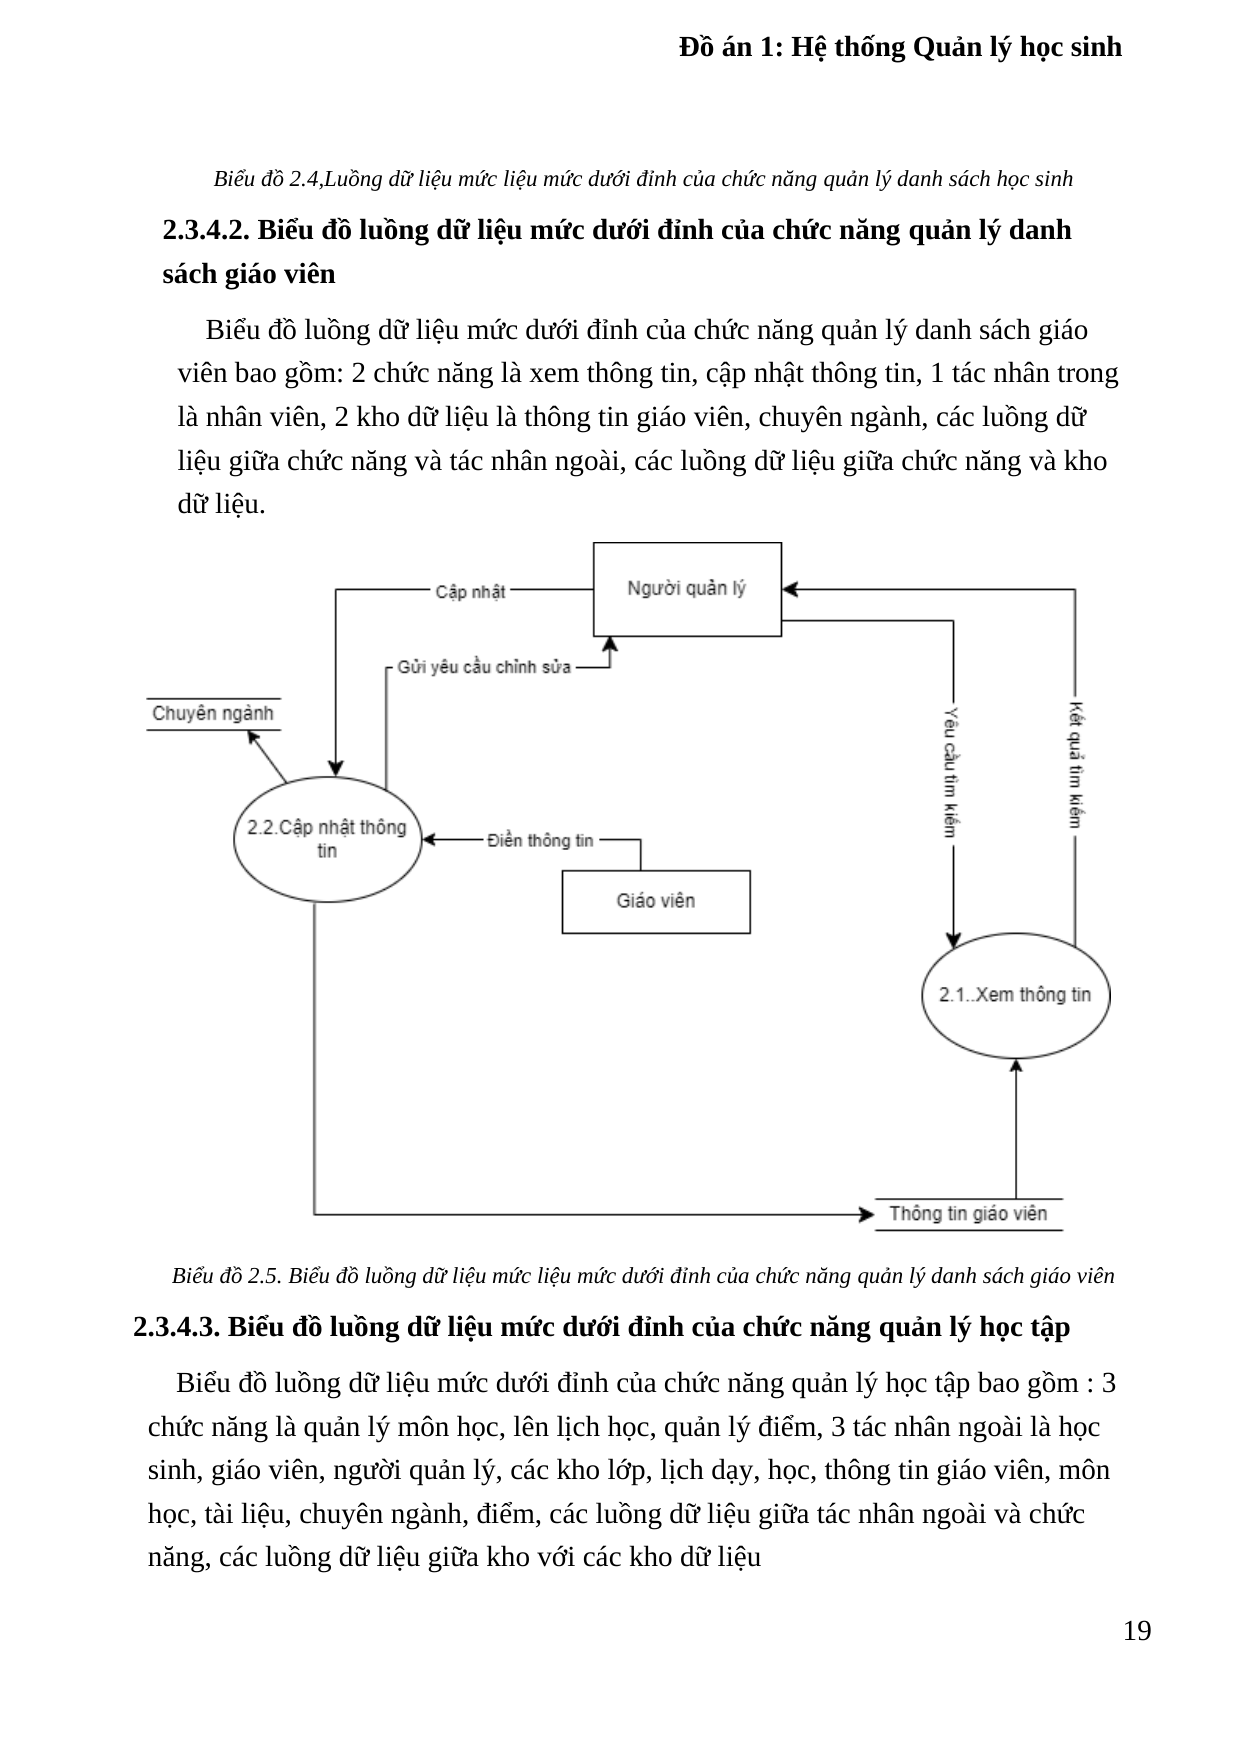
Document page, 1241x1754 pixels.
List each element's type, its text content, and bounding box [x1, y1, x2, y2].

text Biểu đồ 2.4,Luồng dữ liệu mức liệu mức dưới đỉnh của chức năng quản lý danh sách học sinh [138, 165, 1122, 192]
subtitle 2.3.4.3. Biểu đồ luồng dữ liệu mức dưới đỉnh của chức năng quản lý học tập [133, 1309, 1122, 1343]
text Biểu đồ luồng dữ liệu mức dưới đỉnh của chức năng quản lý học tập bao gồm : 3 chức năng là quản lý môn học, lên lịch học, quản lý điểm, 3 tác nhân ngoài là học sinh, giáo viên, người quản lý, các kho lớp, lịch dạy, học, thông tin giáo viên, môn học, tài liệu, chuyên ngành, điểm, các luồng dữ liệu giữa tác nhân ngoài và chức năng, các luồng dữ liệu giữa kho với các kho dữ liệu [148, 1365, 1122, 1573]
text Biểu đồ 2.5. Biểu đồ luồng dữ liệu mức liệu mức dưới đỉnh của chức năng quản lý danh sách giáo viên [138, 1262, 1122, 1288]
subtitle 2.3.4.2. Biểu đồ luồng dữ liệu mức dưới đỉnh của chức năng quản lý danh sách giáo viên [162, 212, 1122, 289]
text Biểu đồ luồng dữ liệu mức dưới đỉnh của chức năng quản lý danh sách giáo viên bao gồm: 2 chức năng là xem thông tin, cập nhật thông tin, 1 tác nhân trong là nhân viên, 2 kho dữ liệu là thông tin giáo viên, chuyên ngành, các luồng dữ liệu giữa chức năng và tác nhân ngoài, các luồng dữ liệu giữa chức năng và kho dữ liệu. [177, 312, 1122, 520]
picture [146, 542, 1111, 1233]
